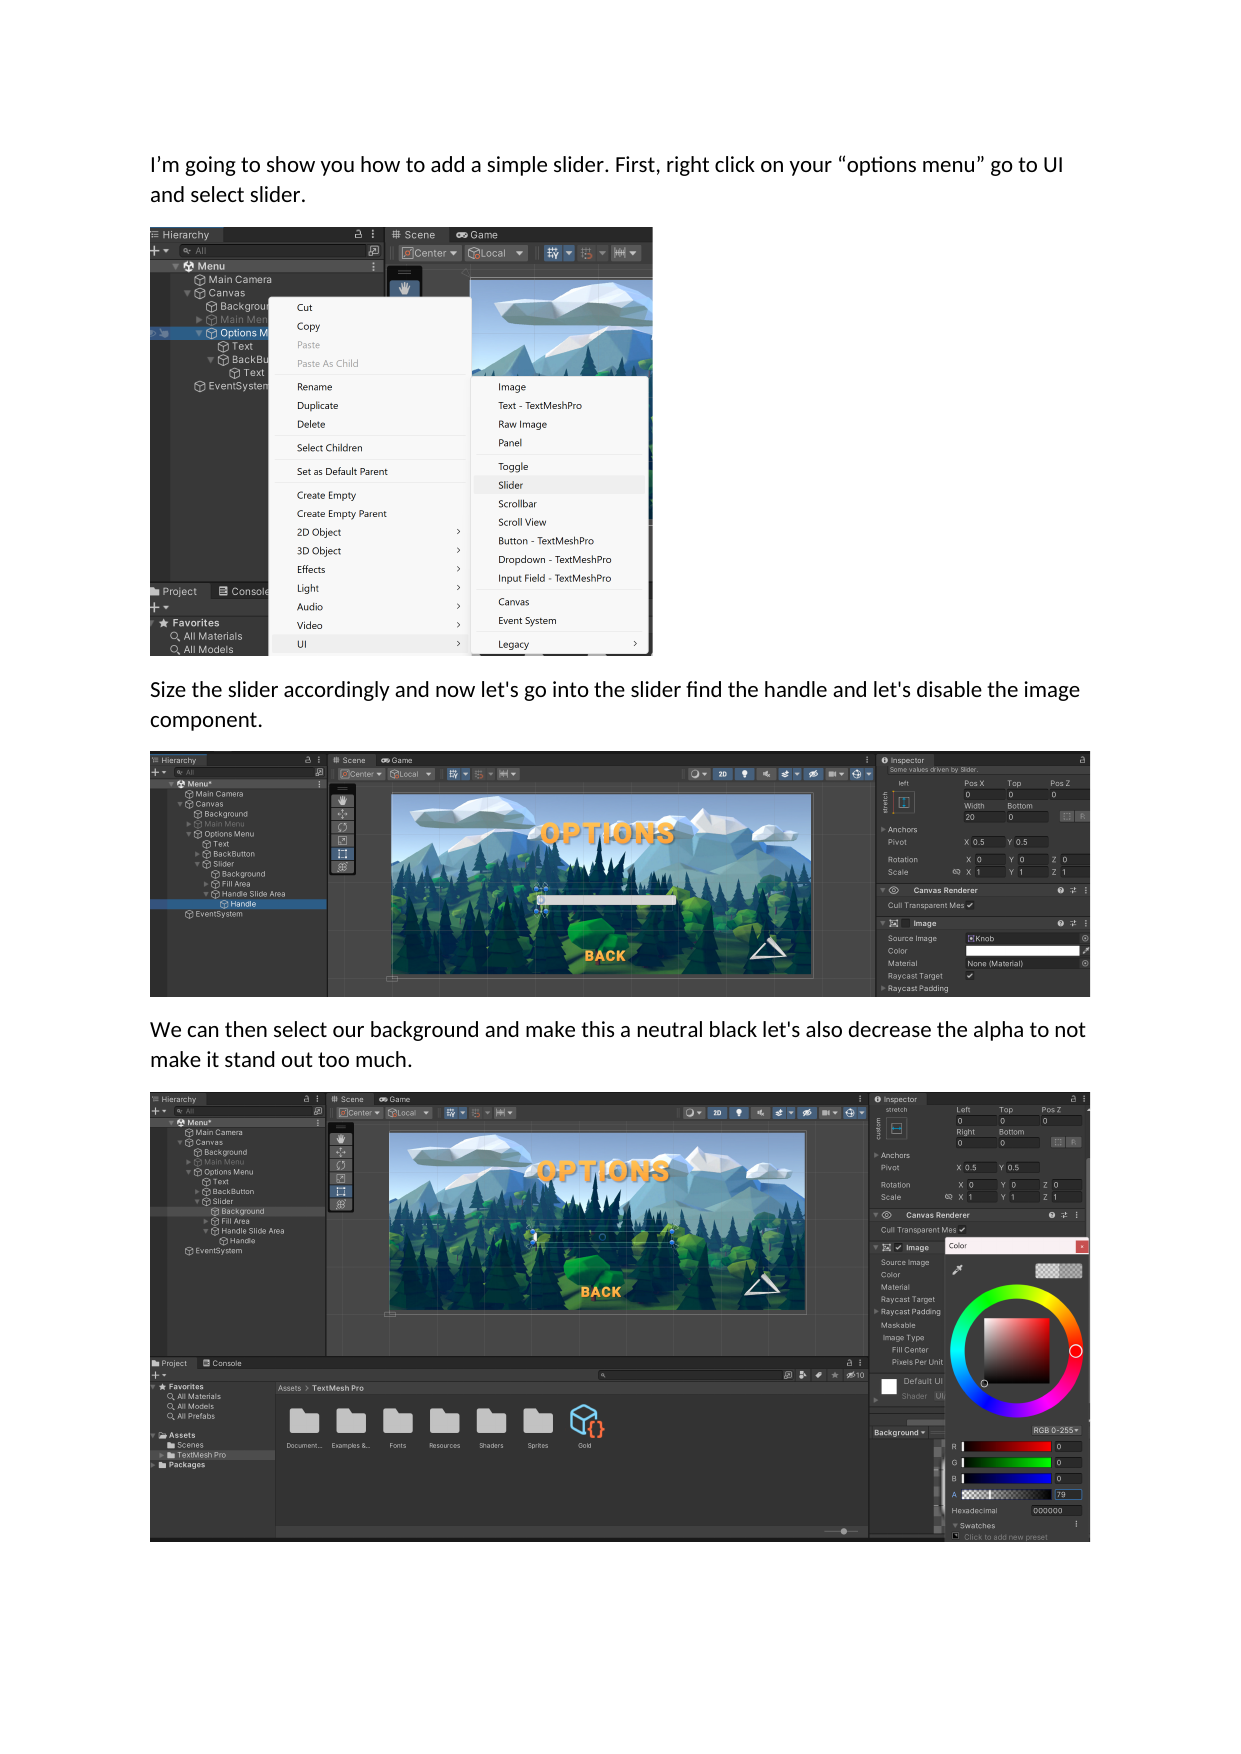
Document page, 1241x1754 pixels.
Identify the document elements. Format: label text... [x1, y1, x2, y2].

picture [150, 751, 1091, 997]
picture [150, 227, 653, 656]
text Size the slider accordingly and now let's go into the slider find the handle and let's disable the image component. [150, 675, 1090, 733]
text I’m going to show you how to add a simple slider. First, right click on your “options menu” go to UI and select slider. [150, 150, 1090, 208]
text We can then select our background and make this a neutral black let's also decrease the alpha to not make it stand out too much. [150, 1015, 1090, 1073]
picture [150, 1092, 1091, 1542]
